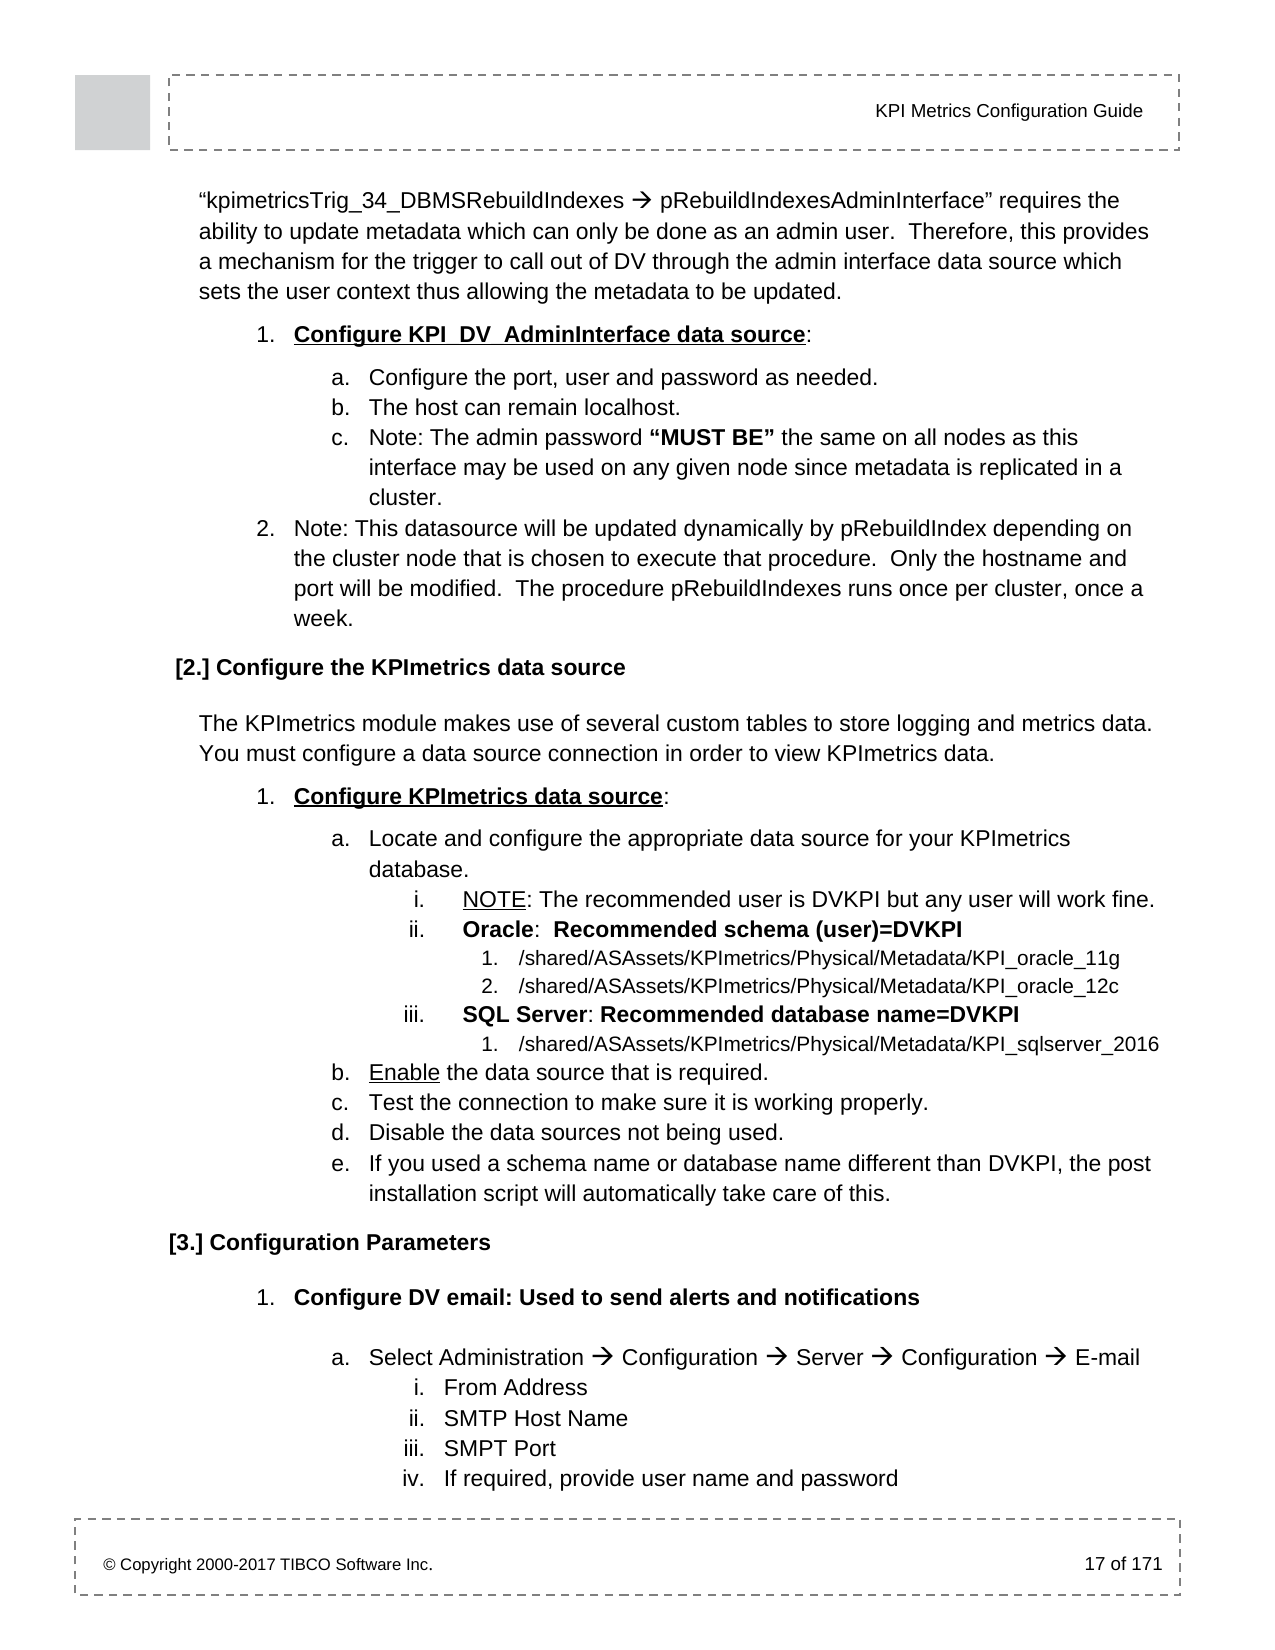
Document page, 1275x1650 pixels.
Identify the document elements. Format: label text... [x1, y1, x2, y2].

list Enable the data source that is required. [331, 1059, 1162, 1085]
list SMPT Port [425, 1435, 1162, 1461]
list Configure the port, user and password as needed. [331, 363, 1162, 390]
list Note: The admin password “MUST BE” the same on all nodes as this interface may be used on any given node since metadata is replicated in a cluster. [331, 424, 1162, 511]
subtitle [3.] Configuration Parameters [169, 1229, 1162, 1255]
list /shared/ASAssets/KPImetrics/Physical/Metadata/KPI_oracle_12c [481, 974, 1162, 998]
list From Address [425, 1374, 1162, 1401]
list If required, provide user name and password [425, 1465, 1162, 1491]
list Locate and configure the appropriate data source for your KPImetrics database. [331, 825, 1162, 882]
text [199, 187, 1162, 304]
subtitle [2.] Configure the KPImetrics data source [169, 654, 1162, 681]
list Configure KPI_DV_AdminInterface data source: [256, 321, 1162, 347]
list /shared/ASAssets/KPImetrics/Physical/Metadata/KPI_sqlserver_2016 [481, 1031, 1162, 1055]
list Oracle: Recommended schema (user)=DVKPI [425, 916, 1162, 942]
list SQL Server: Recommended database name=DVKPI [425, 1001, 1162, 1027]
list /shared/ASAssets/KPImetrics/Physical/Metadata/KPI_oracle_11g [481, 946, 1162, 970]
list If you used a schema name or database name different than DVKPI, the post installation script will automatically take care of this. [331, 1149, 1162, 1206]
list SMTP Host Name [425, 1404, 1162, 1431]
list Configure KPImetrics data source: [256, 783, 1162, 809]
list Note: This datasource will be updated dynamically by pRebuildIndex depending on the cluster node that is chosen to execute that procedure. Only the hostname and port will be modified. The procedure pRebuildIndexes runs once per cluster, once a week. [256, 514, 1162, 632]
list Disable the data sources not being used. [331, 1119, 1162, 1146]
text The KPImetrics module makes use of several custom tables to store logging and metrics data. You must configure a data source connection in order to view KPImetrics data. [199, 710, 1162, 766]
list The host can remain localhost. [331, 394, 1162, 420]
list Configure DV email: Used to send alerts and notifications [256, 1284, 1162, 1311]
list NOTE: The recommended user is DVKPI but any user will work fine. [425, 886, 1162, 912]
list Test the connection to make sure it is working properly. [331, 1089, 1162, 1115]
list Select Administration Configuration Server Configuration E-mail [331, 1343, 1162, 1370]
